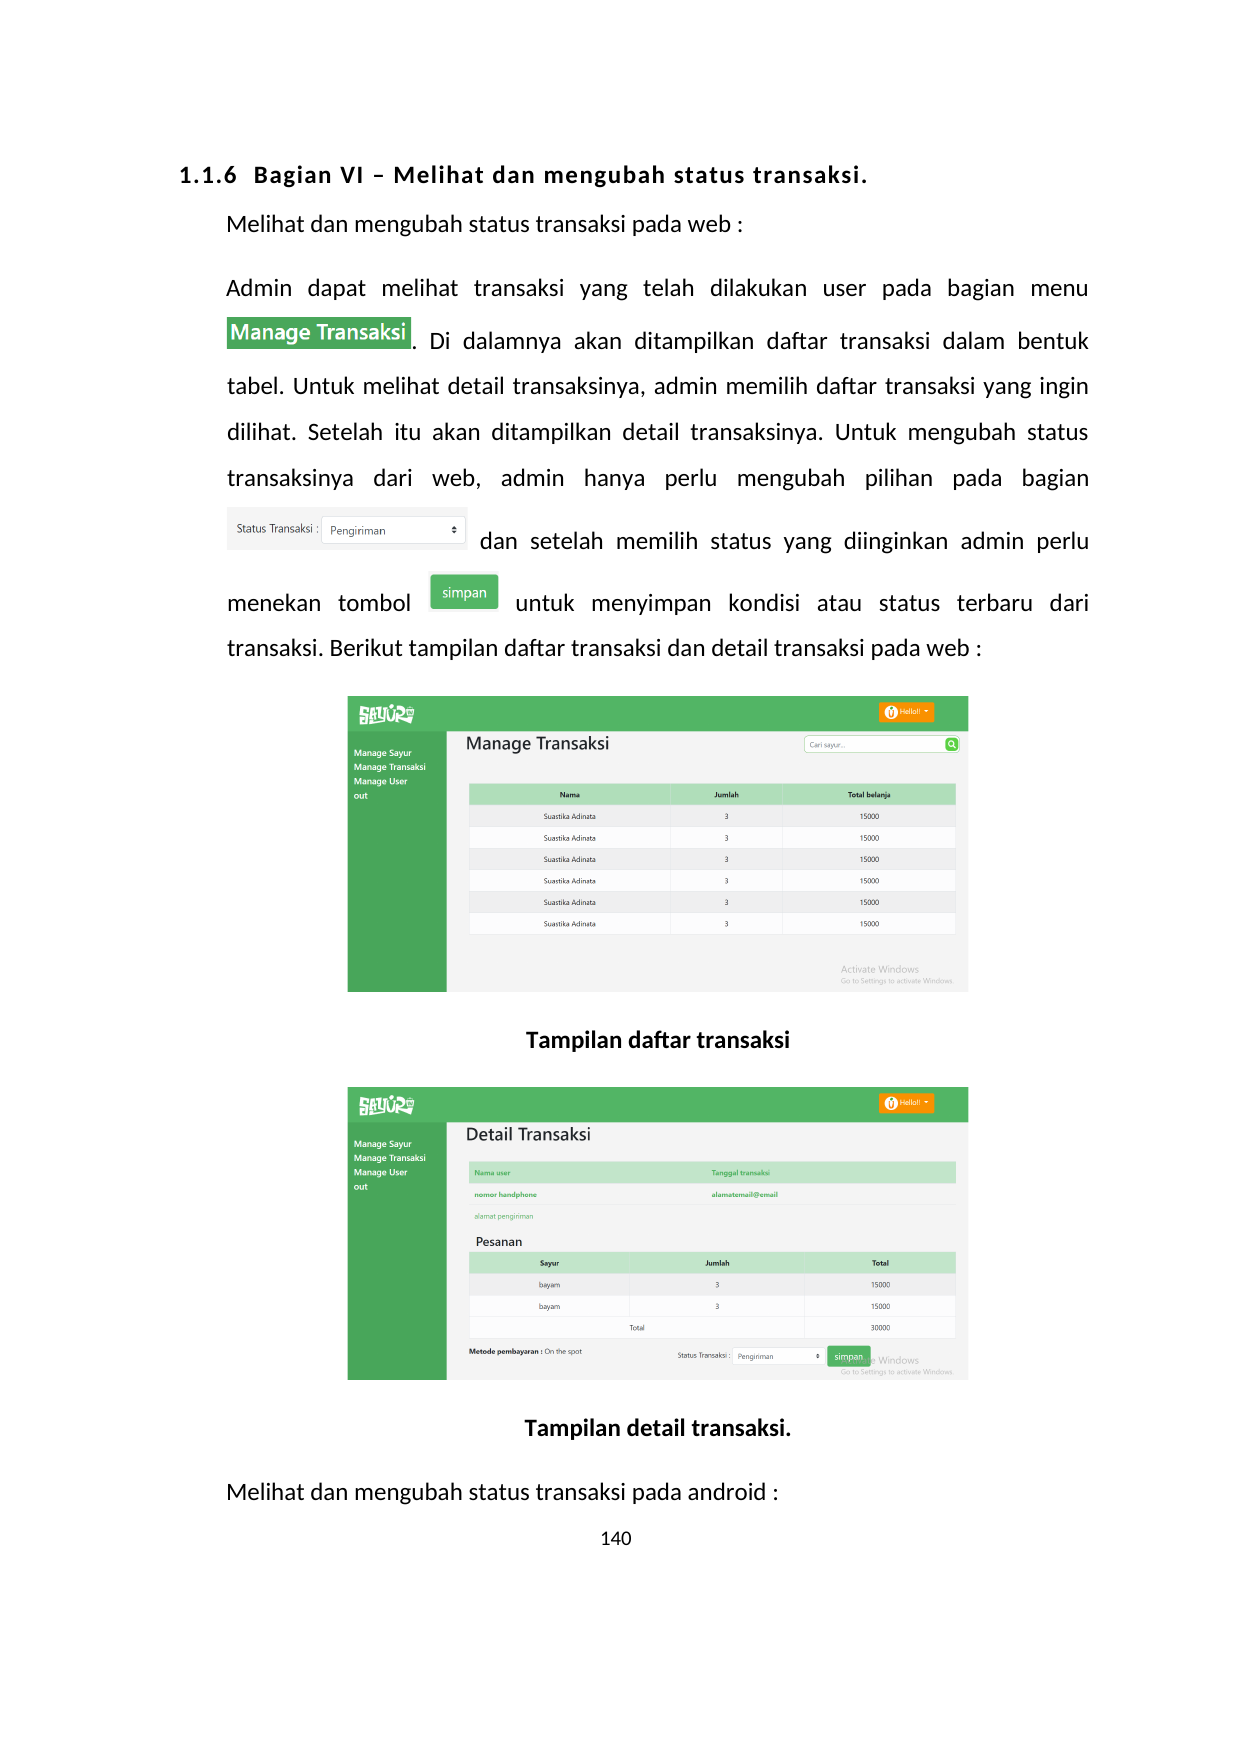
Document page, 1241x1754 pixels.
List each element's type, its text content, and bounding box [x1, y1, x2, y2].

list Bagian VI – Melihat dan mengubah status transaksi. [179, 159, 1090, 189]
picture [226, 317, 412, 349]
text Tampilan detail transaksi. [226, 1412, 1090, 1443]
text Admin dapat melihat transaksi yang telah dilakukan user pada bagian menu . Di dalamnya akan ditampilkan daftar transaksi dalam bentuk tabel. Untuk melihat detail transaksinya, admin memilih daftar transaksi yang ingin dilihat. Setelah itu akan ditampilkan detail transaksinya. Untuk mengubah status transaksinya dari web, admin hanya perlu mengubah pilihan pada bagian dan setelah memilih status yang diinginkan admin perlu menekan tombol untuk menyimpan kondisi atau status terbaru dari transaksi. Berikut tampilan daftar transaksi dan detail transaksi pada web : [226, 272, 1090, 663]
text Tampilan daftar transaksi [226, 1024, 1090, 1055]
picture [226, 507, 468, 550]
picture [347, 1087, 969, 1380]
picture [347, 696, 969, 992]
text Melihat dan mengubah status transaksi pada web : [226, 209, 1090, 239]
text Melihat dan mengubah status transaksi pada android : [226, 1476, 1090, 1506]
picture [428, 571, 499, 612]
